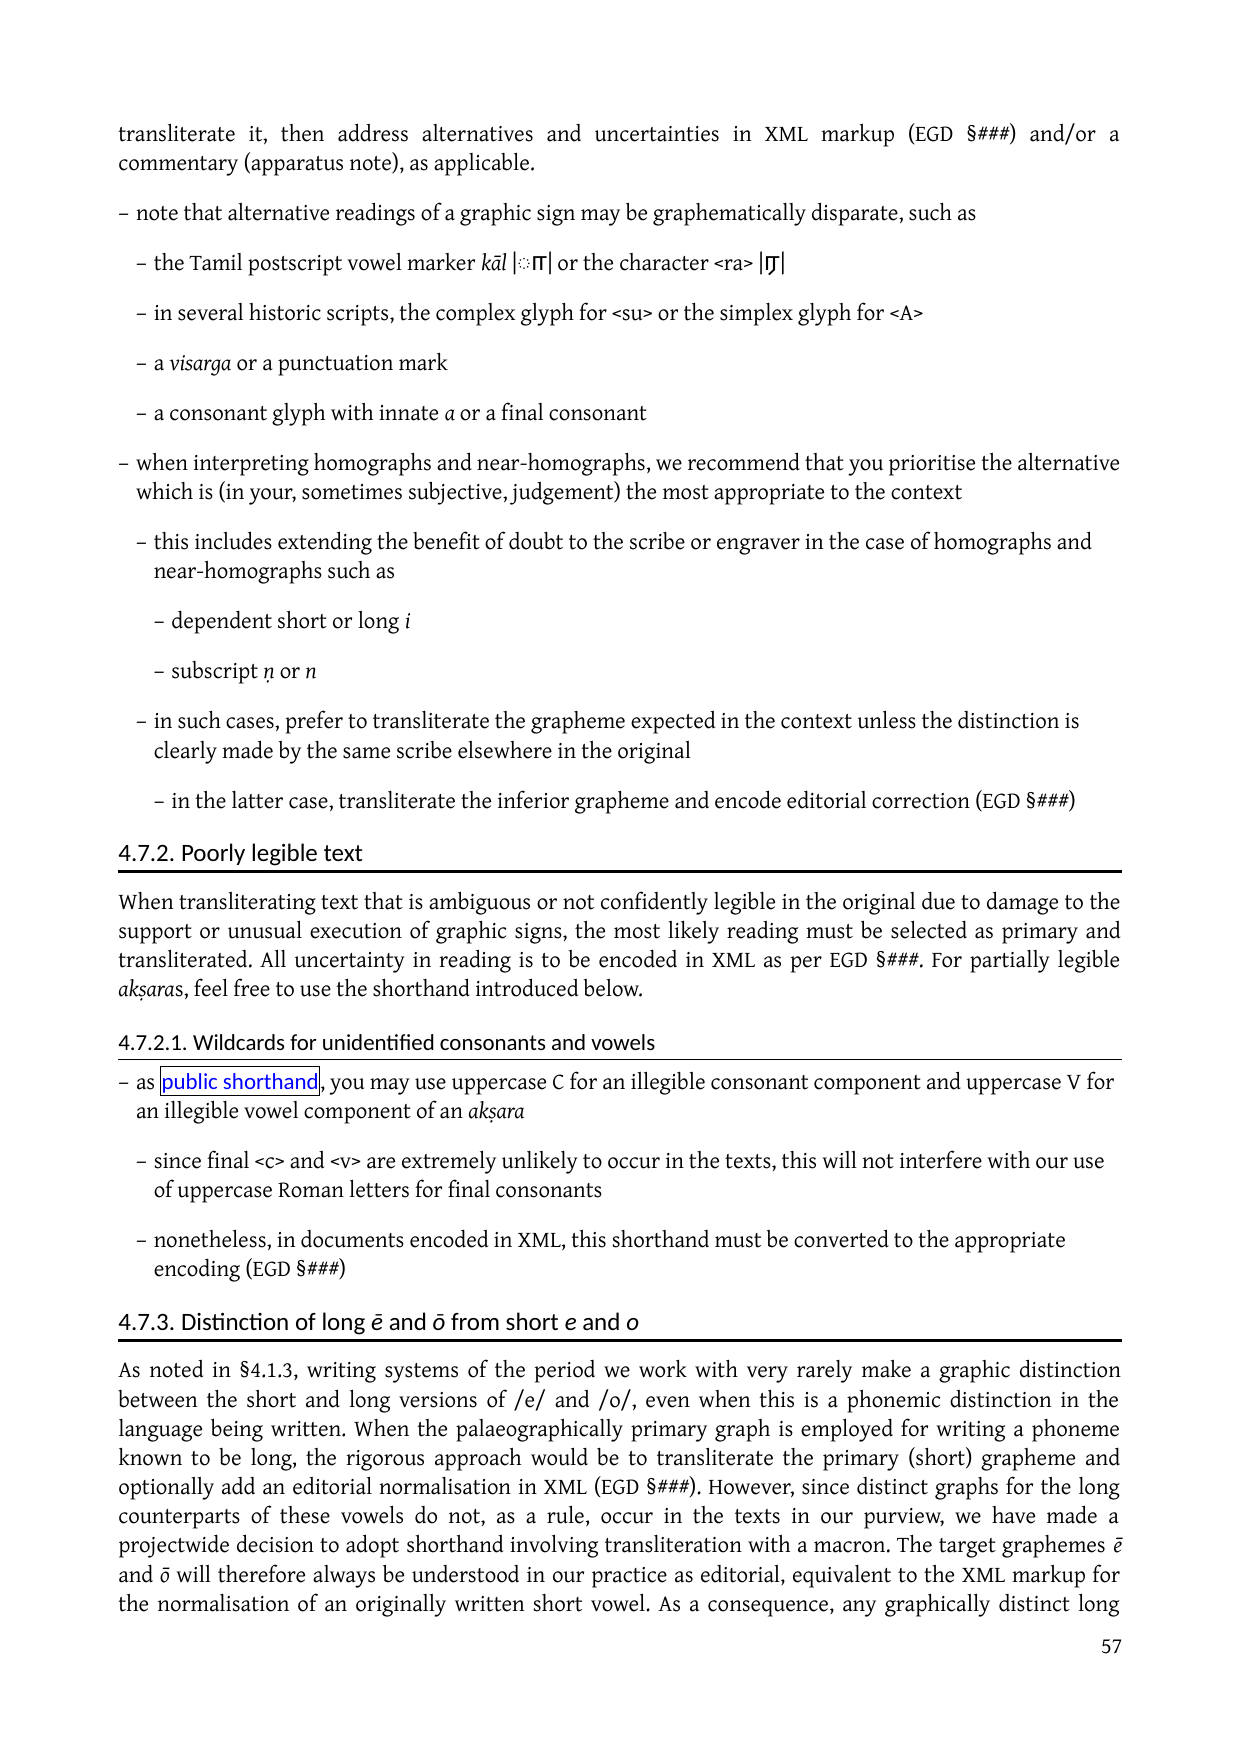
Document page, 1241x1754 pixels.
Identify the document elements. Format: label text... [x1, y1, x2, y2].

list in several historic scripts, the complex glyph for <su> or the simplex glyph for <A> [136, 297, 1122, 326]
list in such cases, prefer to transliterate the grapheme expected in the context unless the distinction is clearly made by the same scribe elsewhere in the original [136, 706, 1122, 764]
list a visarga or a punctuation mark [136, 347, 1122, 376]
list subscript ṇ or n [153, 656, 1122, 685]
list since final <c> and <v> are extremely unlikely to occur in the texts, this will not interfere with our use of uppercase Roman letters for final consonants [136, 1145, 1122, 1203]
subtitle Wildcards for unidentified consonants and vowels [118, 1027, 1122, 1059]
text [118, 118, 1122, 176]
list the Tamil postscript vowel marker kāl |ா| or the character <ra> |ர| [136, 247, 1122, 276]
list in the latter case, transliterate the inferior grapheme and encode editorial correction (EGD §###) [153, 785, 1122, 814]
list as public shorthand, you may use uppercase C for an illegible consonant component and uppercase V for an illegible vowel component of an akṣara [118, 1066, 1122, 1124]
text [118, 1354, 1122, 1617]
text When transliterating text that is ambiguous or not confidently legible in the original due to damage to the support or unusual execution of graphic signs, the most likely reading must be selected as primary and transliterated. All uncertainty in reading is to be encoded in XML as per EGD §###. For partially legible akṣaras, feel free to use the shorthand introduced below. [118, 886, 1122, 1002]
list note that alternative readings of a graphic sign may be graphematically disparate, such as [118, 197, 1122, 226]
list dependent short or long i [153, 606, 1122, 635]
list this includes extending the benefit of doubt to the scribe or engraver in the case of homographs and near-homographs such as [136, 526, 1122, 585]
subtitle Poorly legible text [118, 835, 1122, 870]
list nonetheless, in documents encoded in XML, this shorthand must be converted to the appropriate encoding (EGD §###) [136, 1224, 1122, 1283]
list a consonant glyph with innate a or a final consonant [136, 397, 1122, 426]
subtitle Distinction of long ē and ō from short e and o [118, 1303, 1122, 1339]
list when interpreting homographs and near-homographs, we recommend that you prioritise the alternative which is (in your, sometimes subjective, judgement) the most appropriate to the context [118, 447, 1122, 506]
